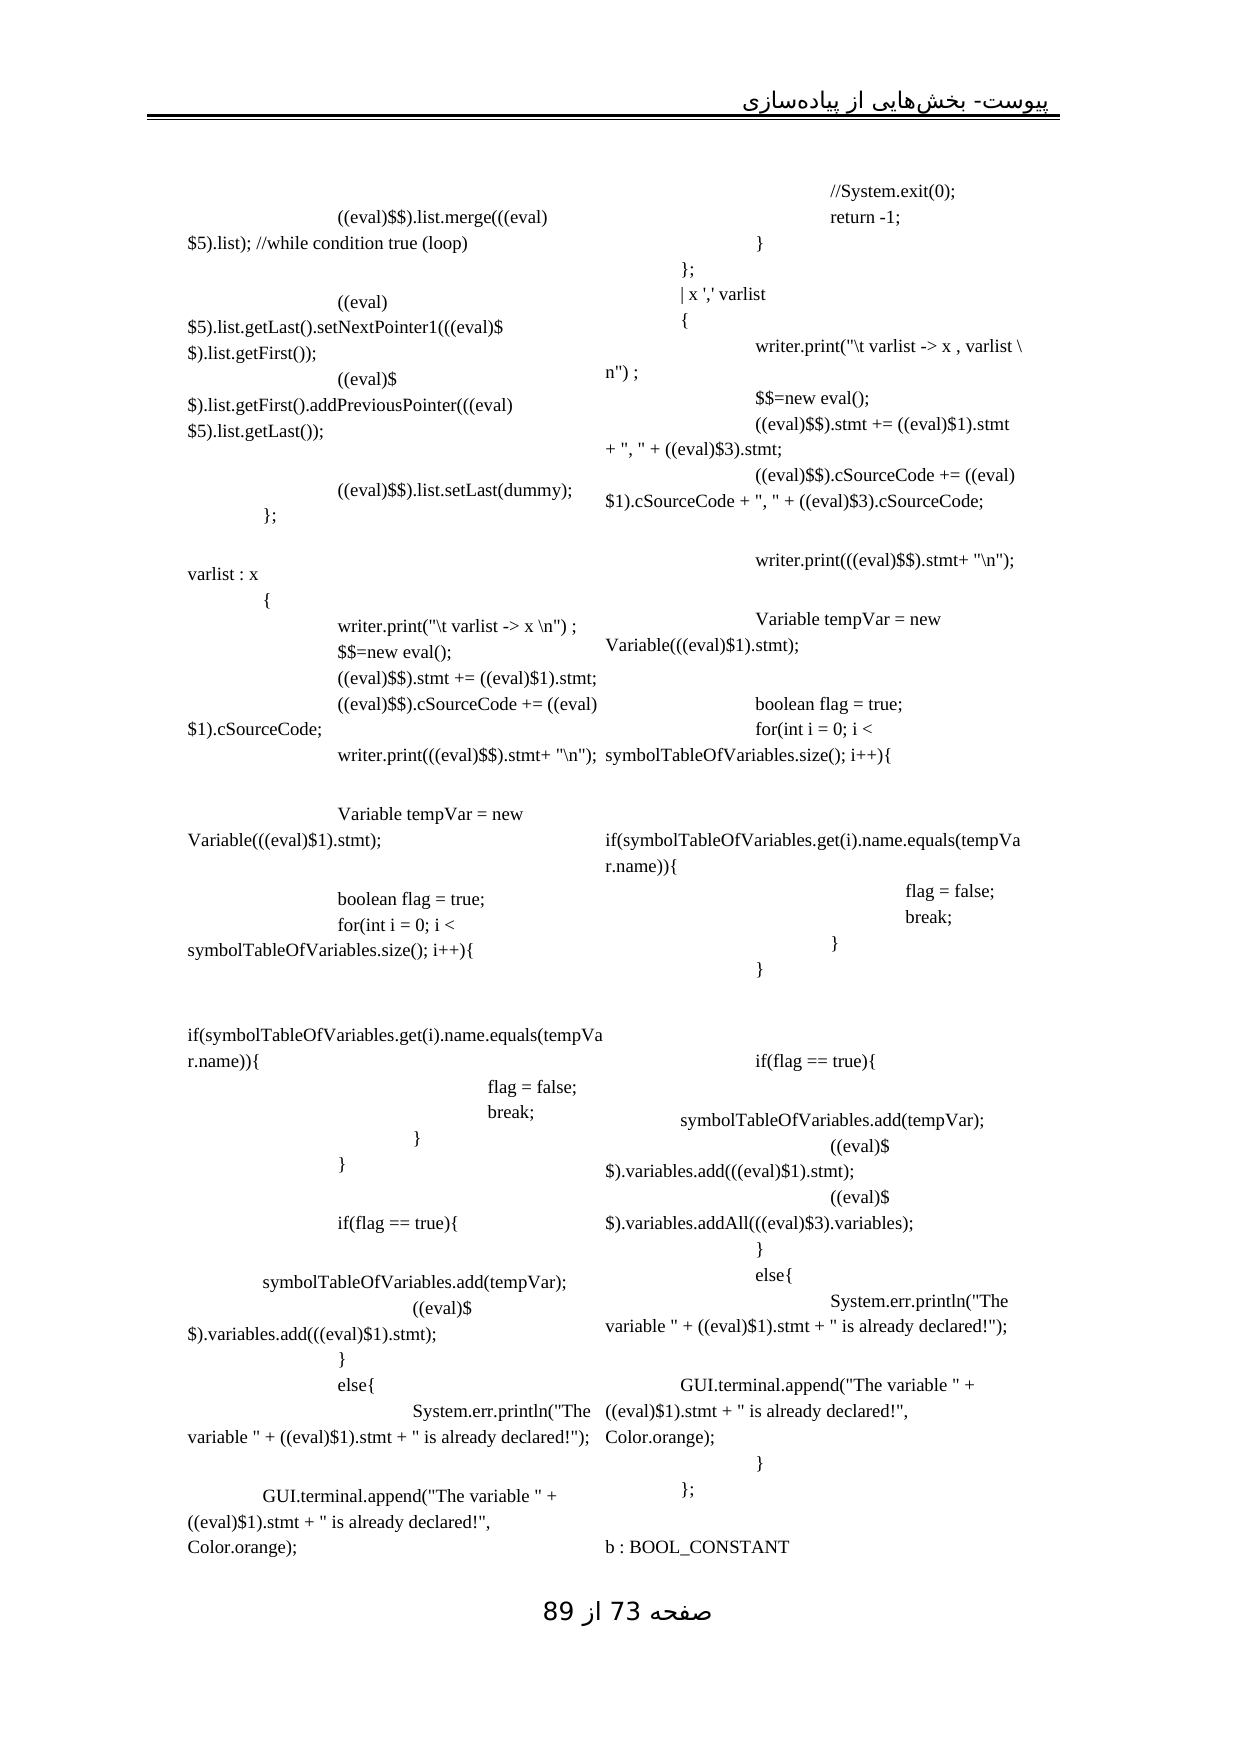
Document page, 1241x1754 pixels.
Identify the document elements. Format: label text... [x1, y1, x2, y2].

text break; [187, 1101, 605, 1123]
text ((eval)$$).variables.add(((eval)$1).stmt); [605, 1134, 1023, 1182]
text ((eval)$$).variables.addAll(((eval)$3).variables); [605, 1186, 1023, 1233]
text writer.print("\t varlist -> x \n") ; [187, 615, 605, 636]
text Variable tempVar = new Variable(((eval)$1).stmt); [605, 608, 1023, 655]
text writer.print(((eval)$$).stmt+ "\n"); [187, 744, 605, 766]
text }; [187, 504, 605, 526]
text break; [605, 906, 1023, 928]
text varlist : x [187, 563, 605, 585]
text } [605, 232, 1023, 253]
text ((eval)$$).variables.add(((eval)$1).stmt); [187, 1297, 605, 1344]
text $$=new eval(); [187, 641, 605, 662]
text GUI.terminal.append("The variable " + ((eval)$1).stmt + " is already declared!", Color.orange); [605, 1341, 1023, 1447]
text return -1; [605, 206, 1023, 227]
text b : BOOL_CONSTANT [605, 1536, 1023, 1558]
text } [605, 958, 1023, 979]
text flag = false; [605, 880, 1023, 902]
text ((eval)$$).stmt += ((eval)$1).stmt; [187, 667, 605, 688]
text ((eval)$$).cSourceCode += ((eval)$1).cSourceCode; [187, 692, 605, 740]
text if(flag == true){ [187, 1212, 605, 1233]
text ((eval)$$).list.setLast(dummy); [187, 478, 605, 500]
text writer.print("\t varlist -> x , varlist \n") ; [605, 335, 1023, 382]
text System.err.println("The variable " + ((eval)$1).stmt + " is already declared!"); [605, 1289, 1023, 1337]
text { [187, 589, 605, 611]
text } [605, 1452, 1023, 1473]
text System.err.println("The variable " + ((eval)$1).stmt + " is already declared!"); [187, 1400, 605, 1447]
text } [187, 1348, 605, 1370]
text } [187, 1153, 605, 1175]
text Variable tempVar = new Variable(((eval)$1).stmt); [187, 803, 605, 850]
text } [187, 1127, 605, 1149]
text if(symbolTableOfVariables.get(i).name.equals(tempVar.name)){ [187, 965, 605, 1071]
text writer.print(((eval)$$).stmt+ "\n"); [605, 549, 1023, 570]
text else{ [187, 1374, 605, 1396]
text symbolTableOfVariables.add(tempVar); [187, 1238, 605, 1292]
text boolean flag = true; [187, 888, 605, 909]
text $$=new eval(); [605, 387, 1023, 408]
text //System.exit(0); [605, 180, 1023, 202]
text if(flag == true){ [605, 1050, 1023, 1071]
text ((eval)$5).list.getLast().setNextPointer1(((eval)$$).list.getFirst()); [187, 291, 605, 364]
text ((eval)$$).list.getFirst().addPreviousPointer(((eval)$5).list.getLast()); [187, 368, 605, 441]
text flag = false; [187, 1076, 605, 1097]
text else{ [605, 1264, 1023, 1285]
text }; [605, 1477, 1023, 1499]
text { [605, 309, 1023, 331]
text if(symbolTableOfVariables.get(i).name.equals(tempVar.name)){ [605, 770, 1023, 876]
text for(int i = 0; i < symbolTableOfVariables.size(); i++){ [187, 913, 605, 961]
text GUI.terminal.append("The variable " + ((eval)$1).stmt + " is already declared!", Color.orange); [187, 1452, 605, 1558]
text ((eval)$$).cSourceCode += ((eval)$1).cSourceCode + ", " + ((eval)$3).cSourceCode; [605, 464, 1023, 512]
text symbolTableOfVariables.add(tempVar); [605, 1076, 1023, 1130]
text | x ',' varlist [605, 283, 1023, 305]
text ((eval)$$).stmt += ((eval)$1).stmt + ", " + ((eval)$3).stmt; [605, 412, 1023, 460]
text for(int i = 0; i < symbolTableOfVariables.size(); i++){ [605, 718, 1023, 766]
text } [605, 932, 1023, 954]
text ((eval)$$).list.merge(((eval)$5).list); //while condition true (loop) [187, 206, 605, 253]
text }; [605, 257, 1023, 279]
text boolean flag = true; [605, 692, 1023, 714]
text } [605, 1238, 1023, 1259]
